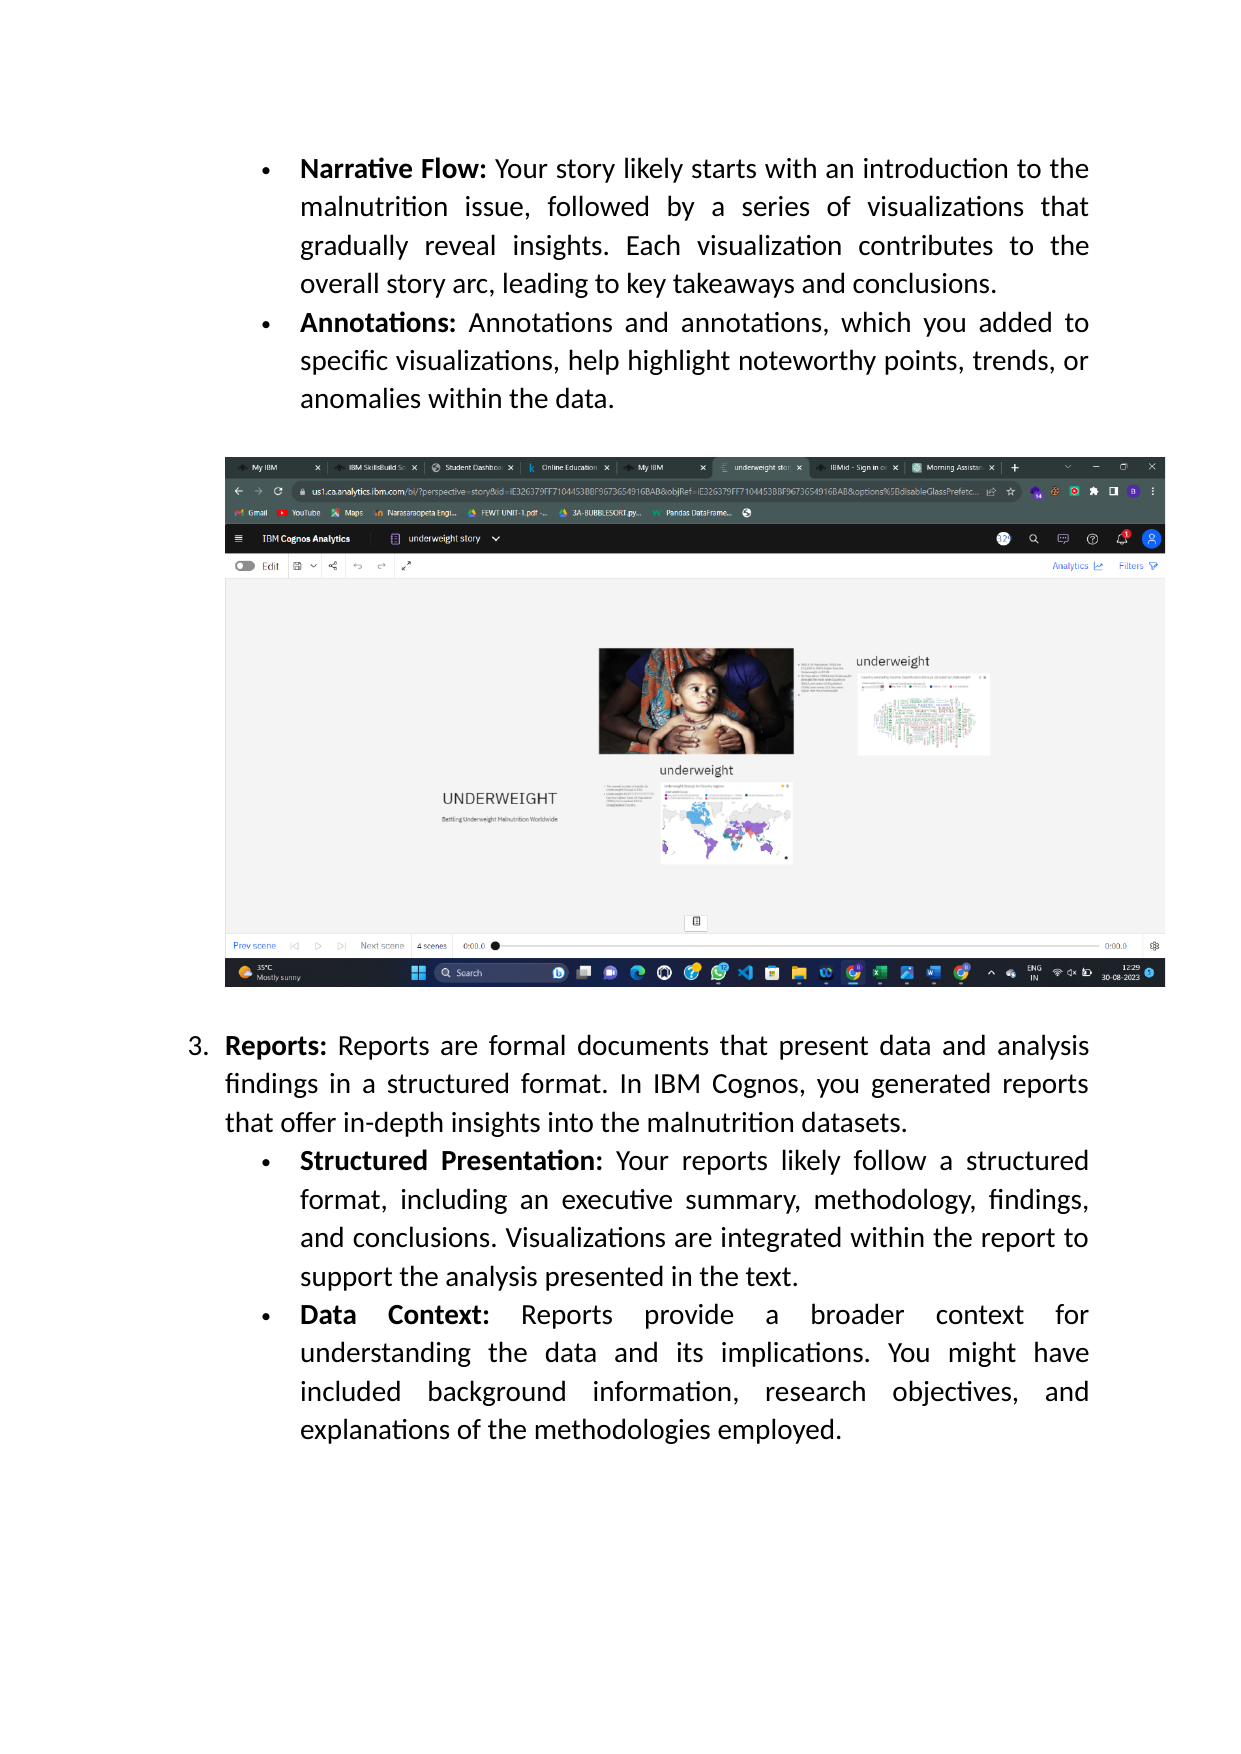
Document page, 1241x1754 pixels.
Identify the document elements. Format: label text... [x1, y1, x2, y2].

list Reports: Reports are formal documents that present data and analysis findings in a structured format. In IBM Cognos, you generated reports that offer in-depth insights into the malnutrition datasets. [187, 1027, 1090, 1139]
list Narrative Flow: Your story likely starts with an introduction to the malnutrition issue, followed by a series of visualizations that gradually reveal insights. Each visualization contributes to the overall story arc, leading to key takeaways and conclusions. [262, 150, 1090, 301]
list Structured Presentation: Your reports likely follow a structured format, including an executive summary, methodology, findings, and conclusions. Visualizations are integrated within the report to support the analysis presented in the text. [262, 1142, 1090, 1293]
picture [225, 457, 1166, 987]
list Annotations: Annotations and annotations, which you added to specific visualizations, help highlight noteworthy points, trends, or anomalies within the data. [262, 304, 1090, 416]
list Data Context: Reports provide a broader context for understanding the data and its implications. You might have included background information, research objectives, and explanations of the methodologies employed. [262, 1296, 1090, 1447]
